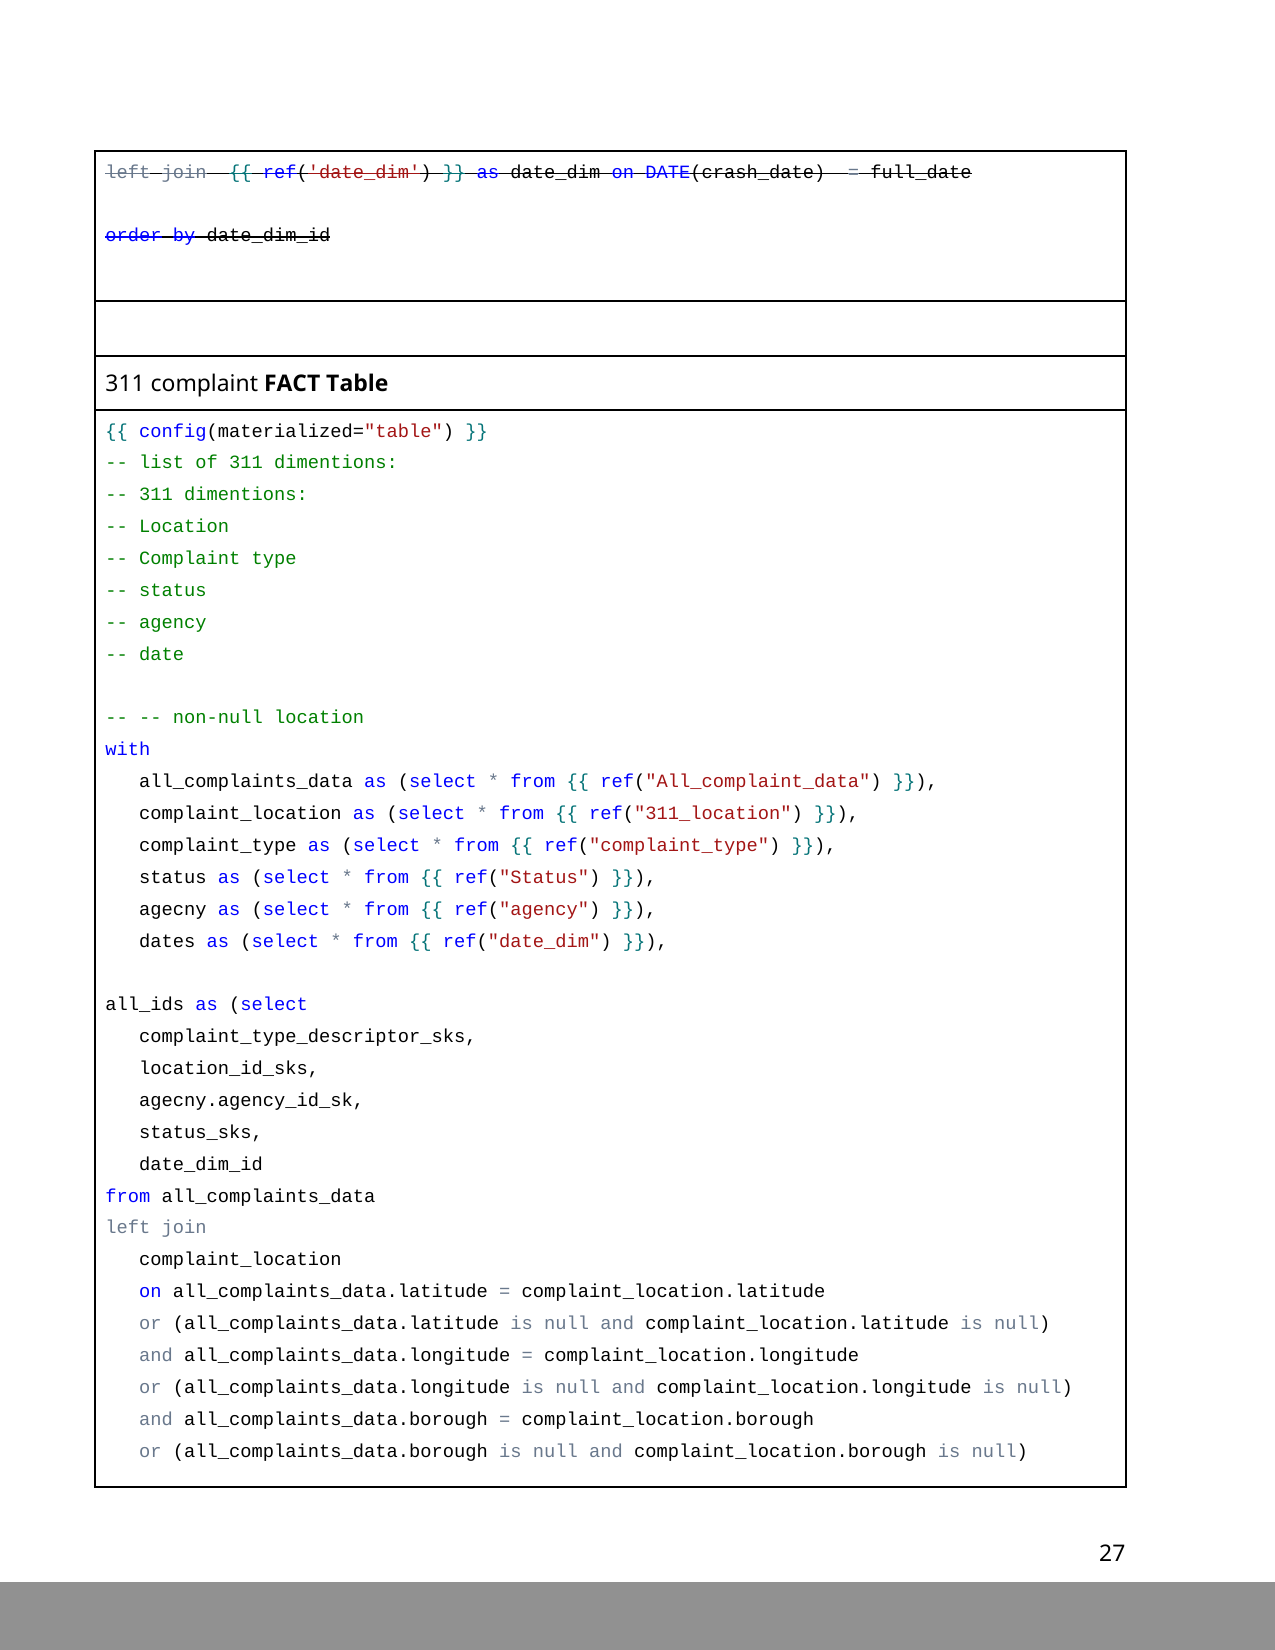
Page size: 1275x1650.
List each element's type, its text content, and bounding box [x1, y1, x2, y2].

table_cell [96, 302, 1125, 355]
picture [0, 1582, 1275, 1650]
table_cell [96, 152, 1125, 300]
table_cell 311 complaint FACT Table [96, 357, 1125, 409]
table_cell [96, 411, 1125, 1486]
